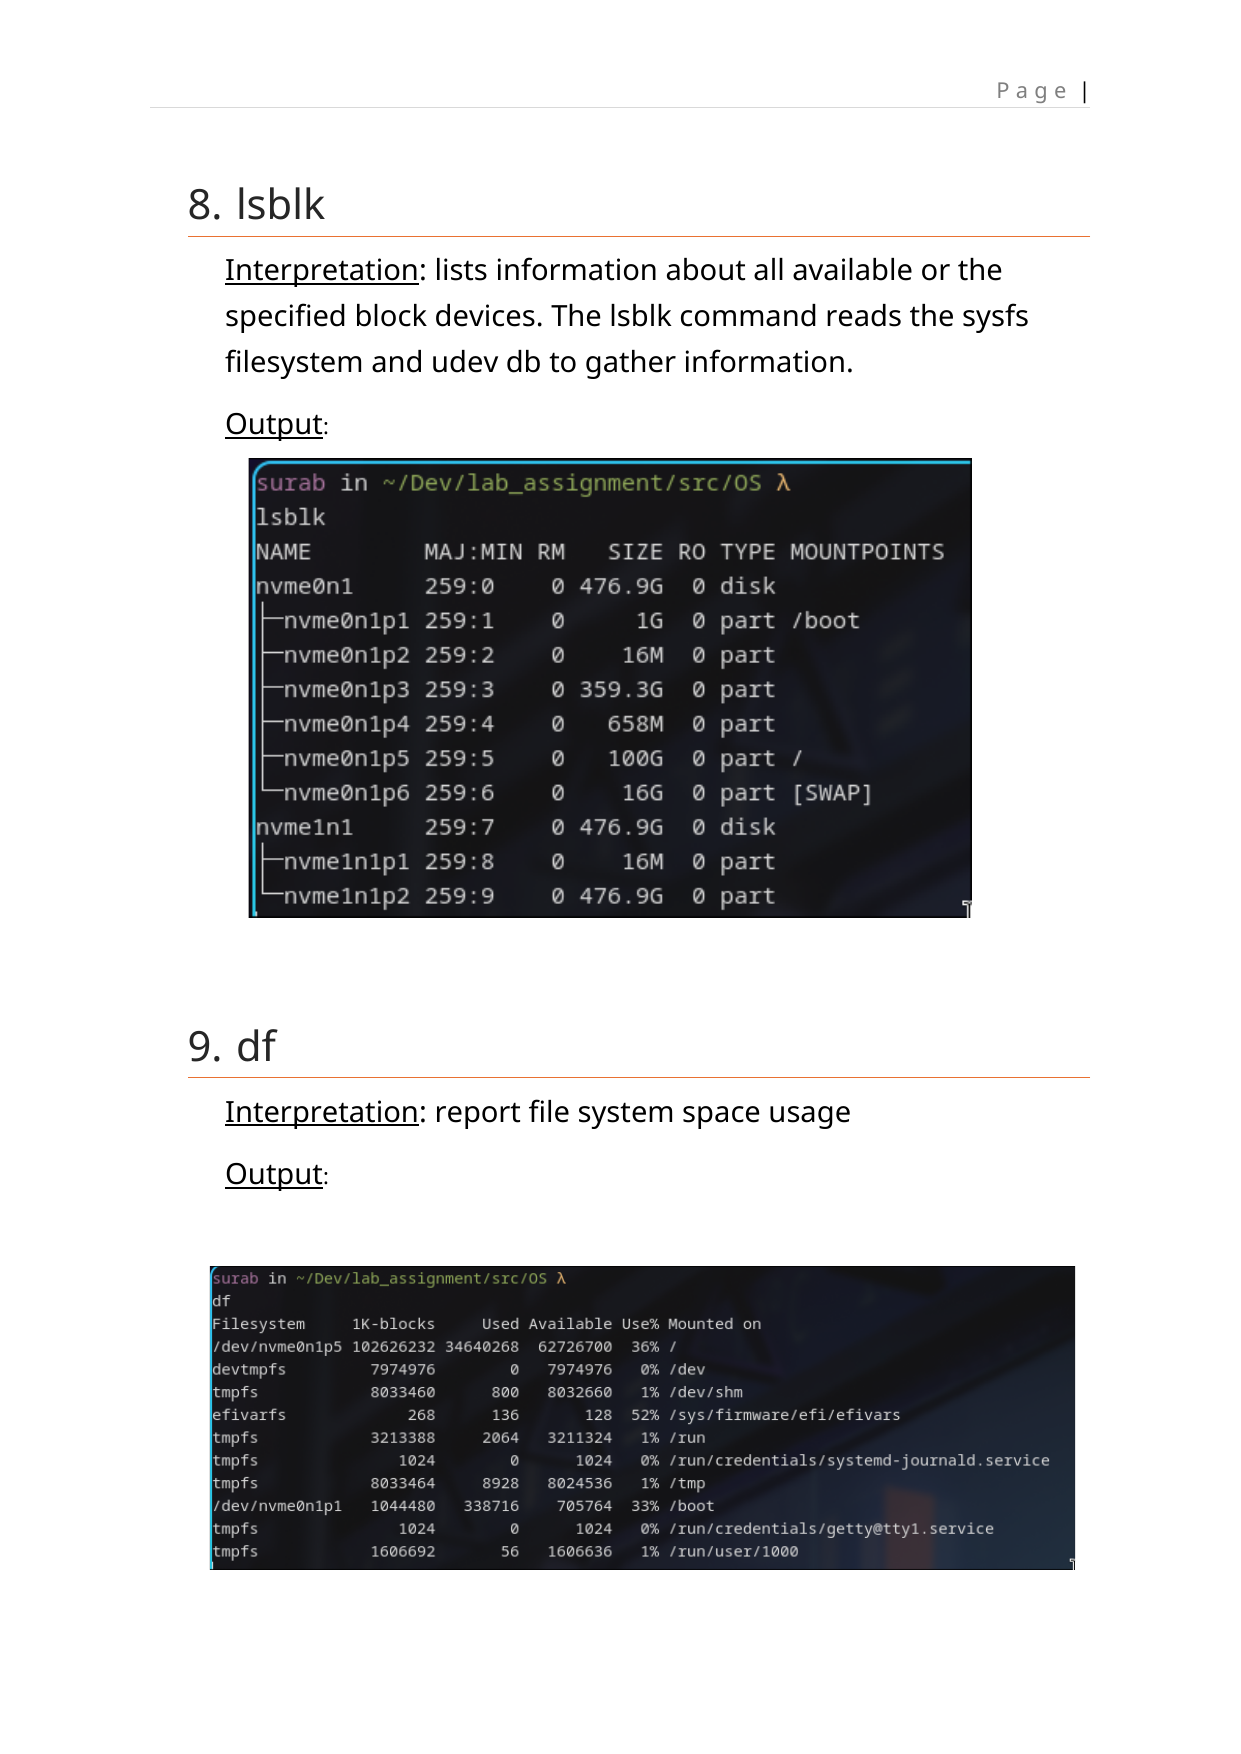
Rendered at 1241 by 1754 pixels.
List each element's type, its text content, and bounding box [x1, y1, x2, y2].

picture [209, 1266, 1075, 1570]
subtitle df [187, 1016, 1090, 1078]
text Interpretation: lists information about all available or the specified block devices. The lsblk command reads the sysfs filesystem and udev db to gather information. [225, 250, 1090, 381]
text Output: [225, 403, 1090, 443]
picture [248, 458, 972, 918]
text Interpretation: report file system space usage [225, 1091, 1090, 1131]
text Output: [225, 1153, 1090, 1193]
subtitle lsblk [187, 175, 1090, 237]
